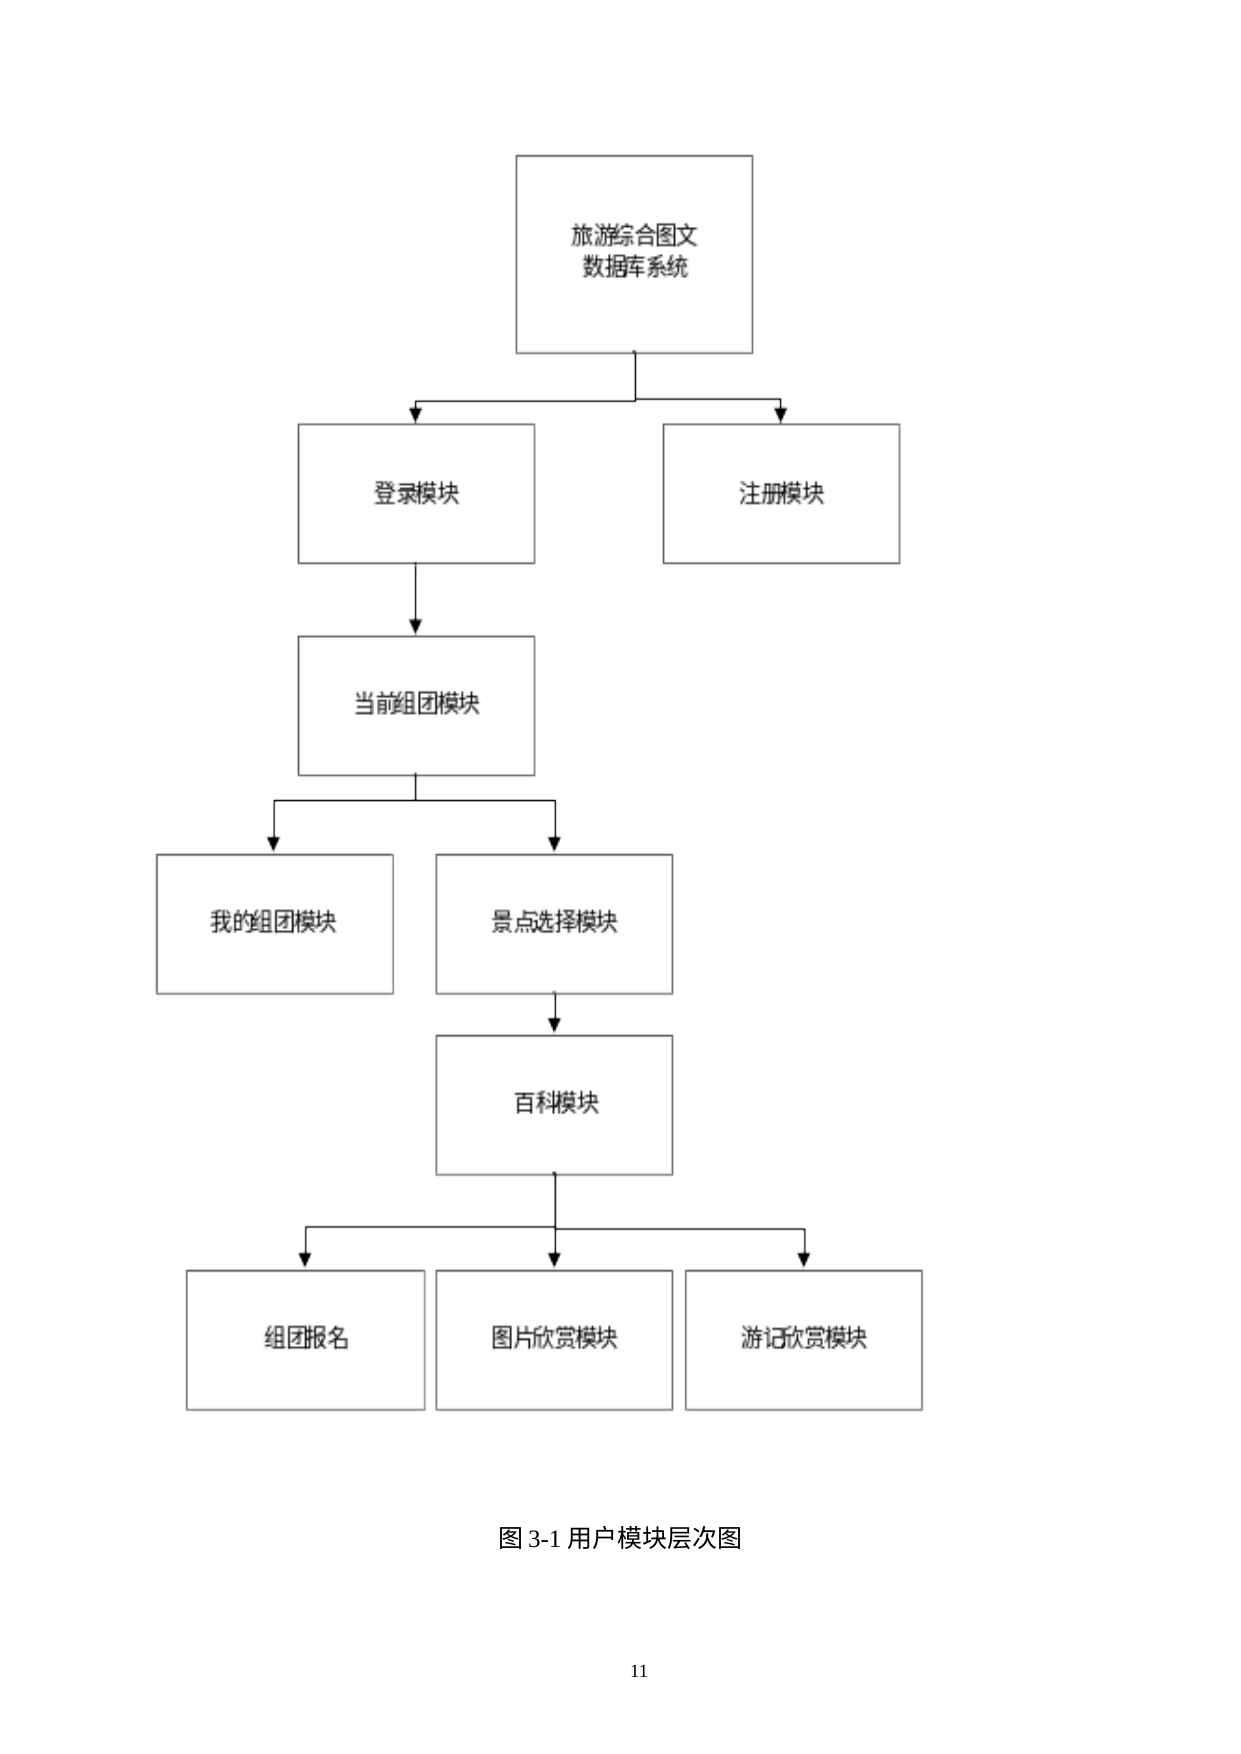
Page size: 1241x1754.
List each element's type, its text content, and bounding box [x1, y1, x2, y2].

text 图3-1 用户模块层次图 [148, 1503, 1092, 1571]
